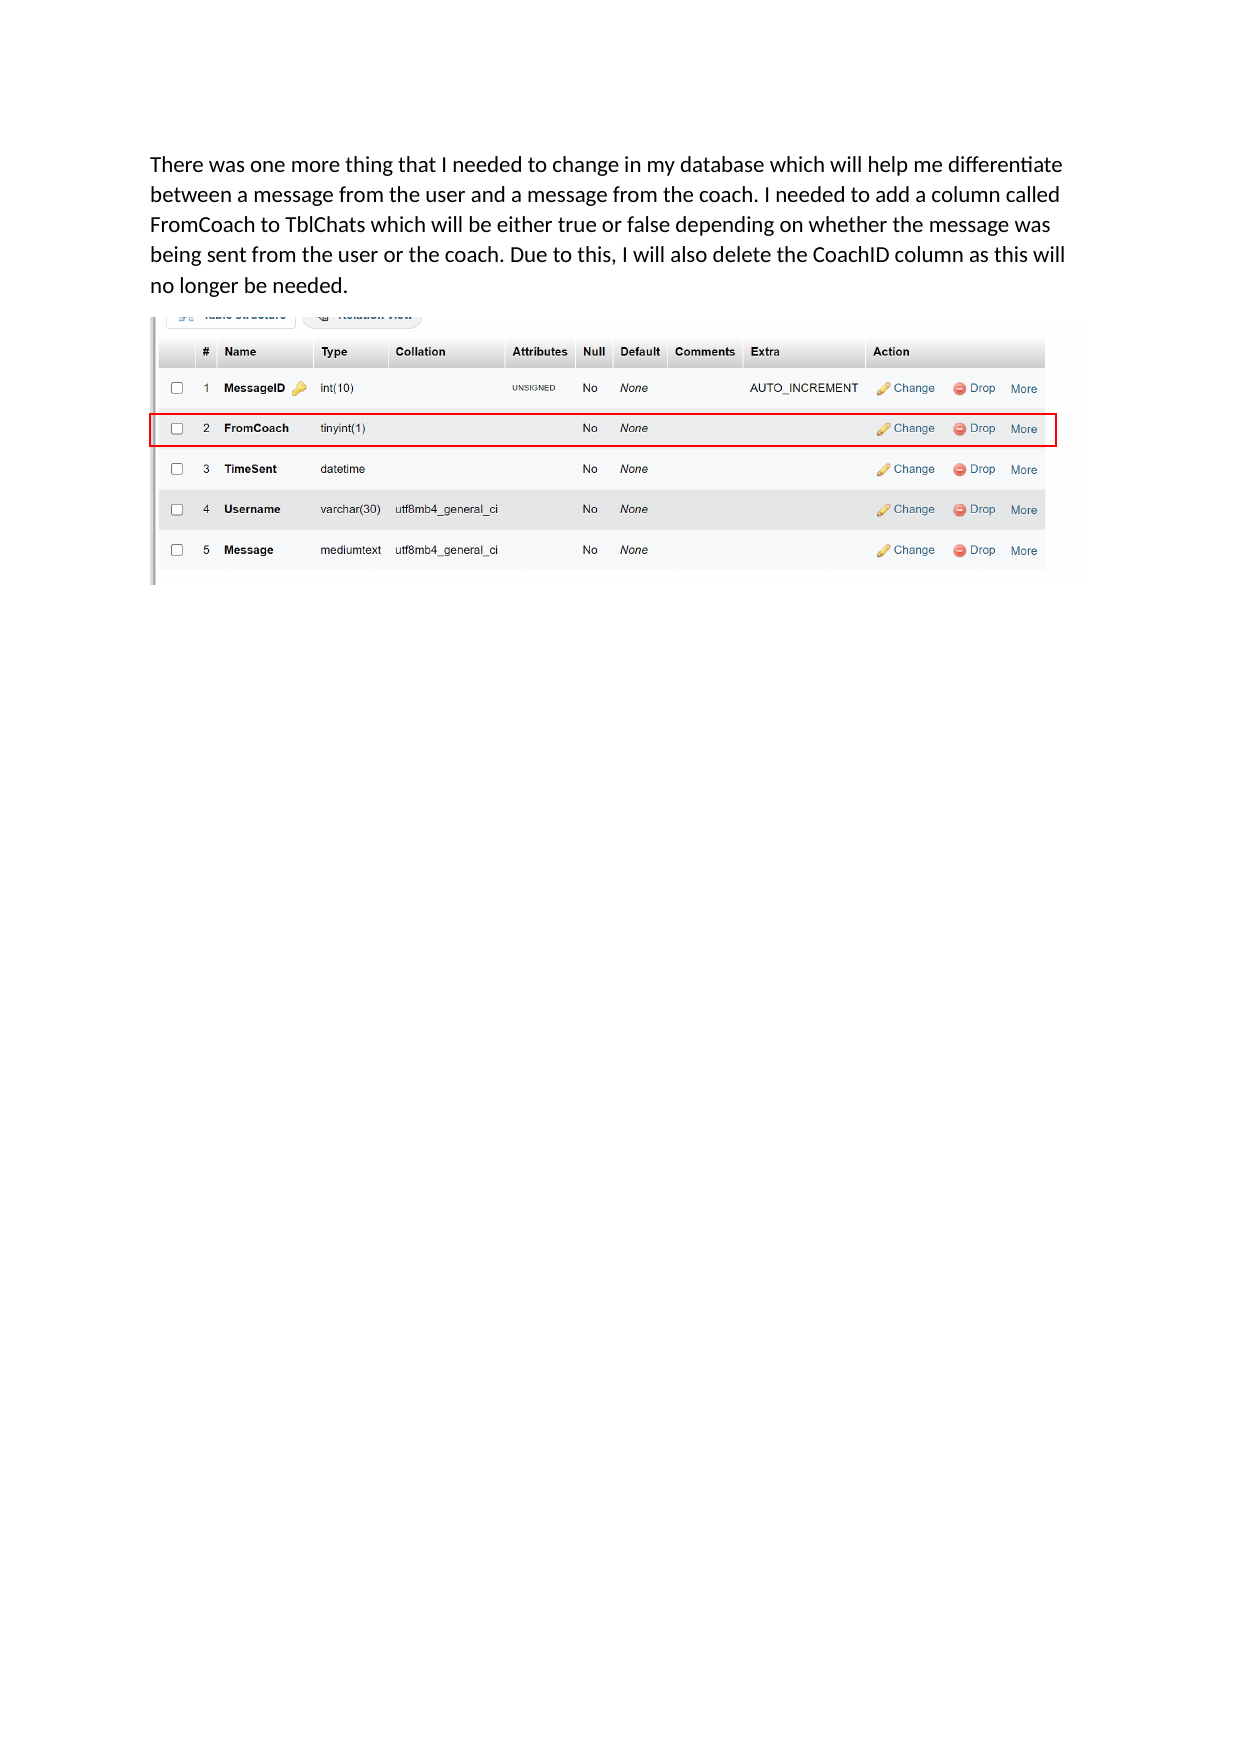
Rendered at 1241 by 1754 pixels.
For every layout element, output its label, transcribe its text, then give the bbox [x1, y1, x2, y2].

text There was one more thing that I needed to change in my database which will help me differentiate between a message from the user and a message from the coach. I needed to add a column called FromCoach to TblChats which will be either true or false depending on whether the message was being sent from the user or the coach. Due to this, I will also delete the CoachID column as this will no longer be needed. [150, 150, 1090, 299]
picture [151, 415, 1055, 445]
picture [150, 317, 1091, 585]
